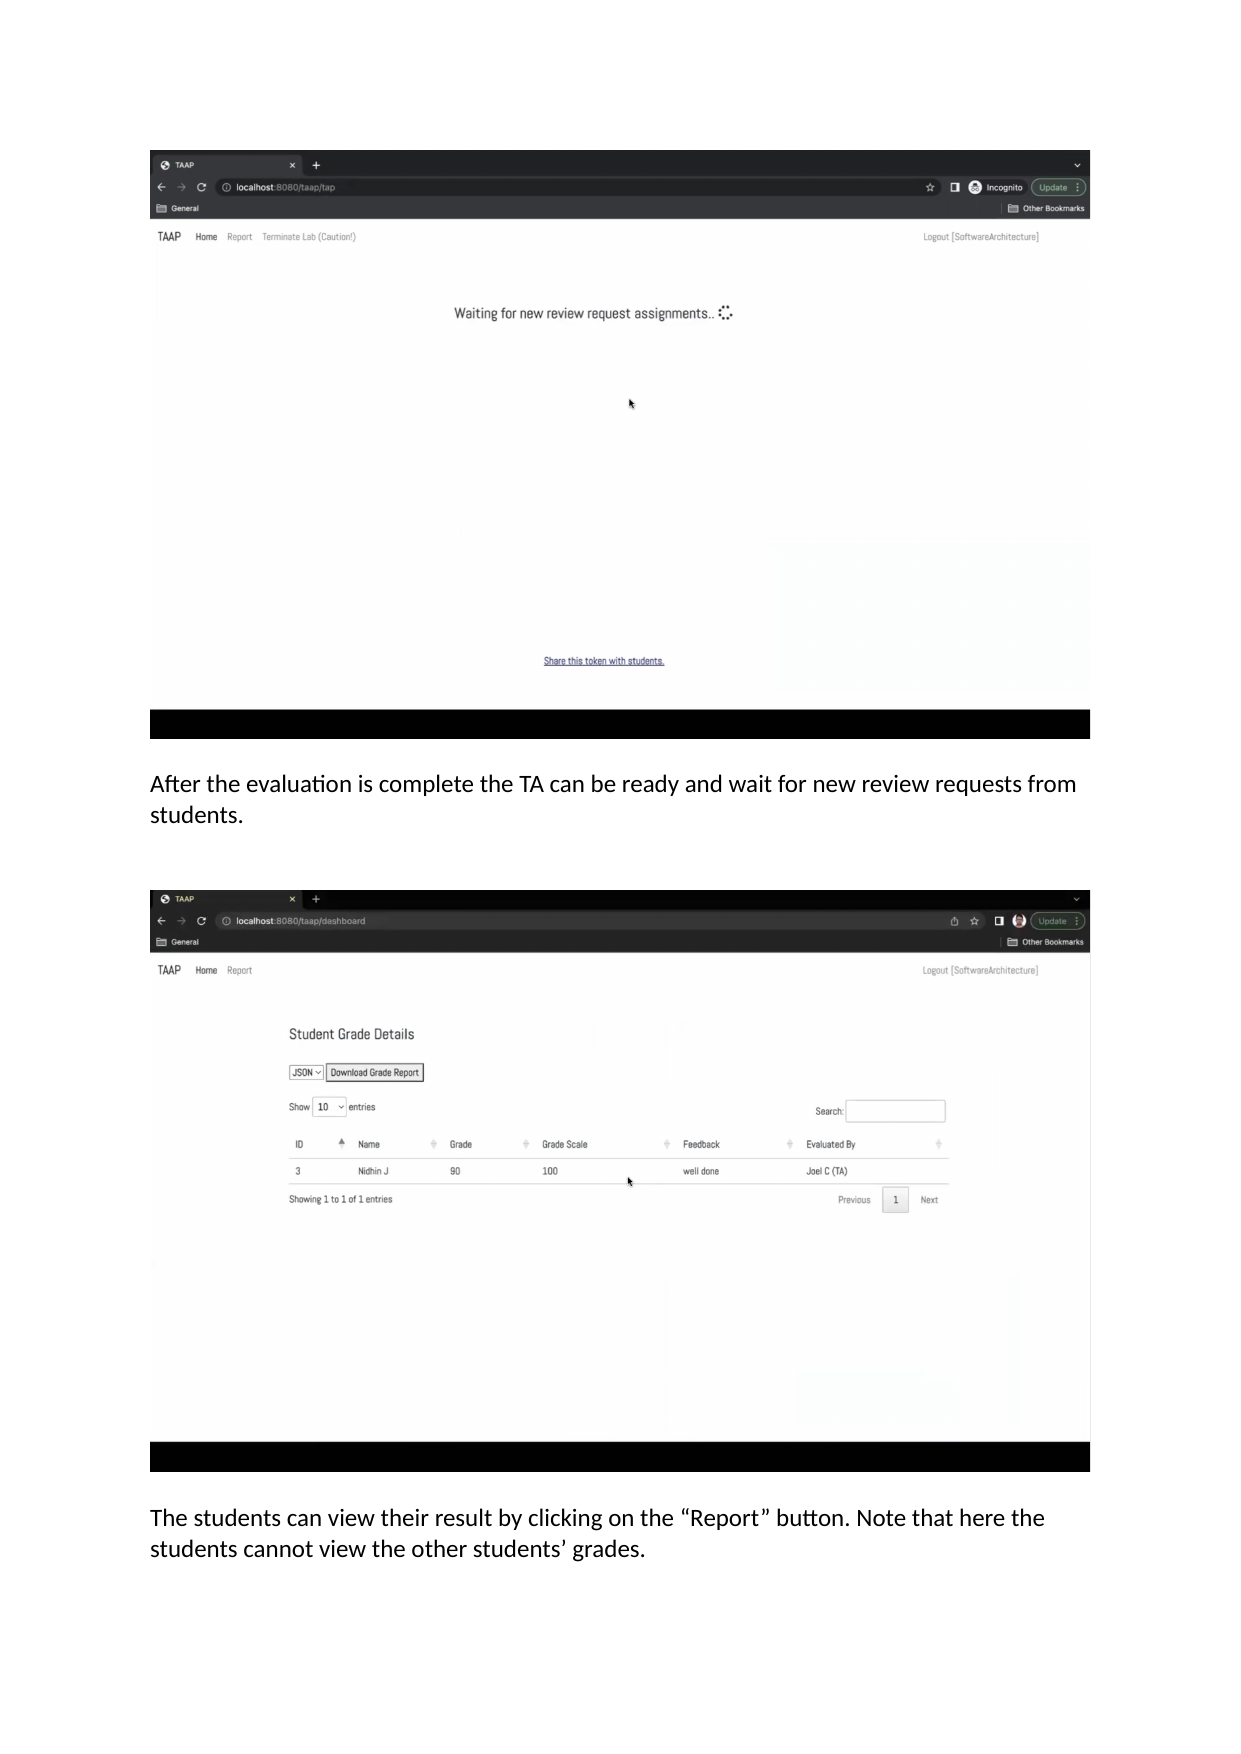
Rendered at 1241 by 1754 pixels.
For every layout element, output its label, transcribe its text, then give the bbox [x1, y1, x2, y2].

text The students can view their result by clicking on the “Report” button. Note that here the students cannot view the other students’ grades. [150, 1502, 1090, 1563]
picture [150, 890, 1091, 1472]
text After the evaluation is complete the TA can be ready and wait for new review requests from students. [150, 769, 1090, 830]
picture [150, 150, 1091, 739]
